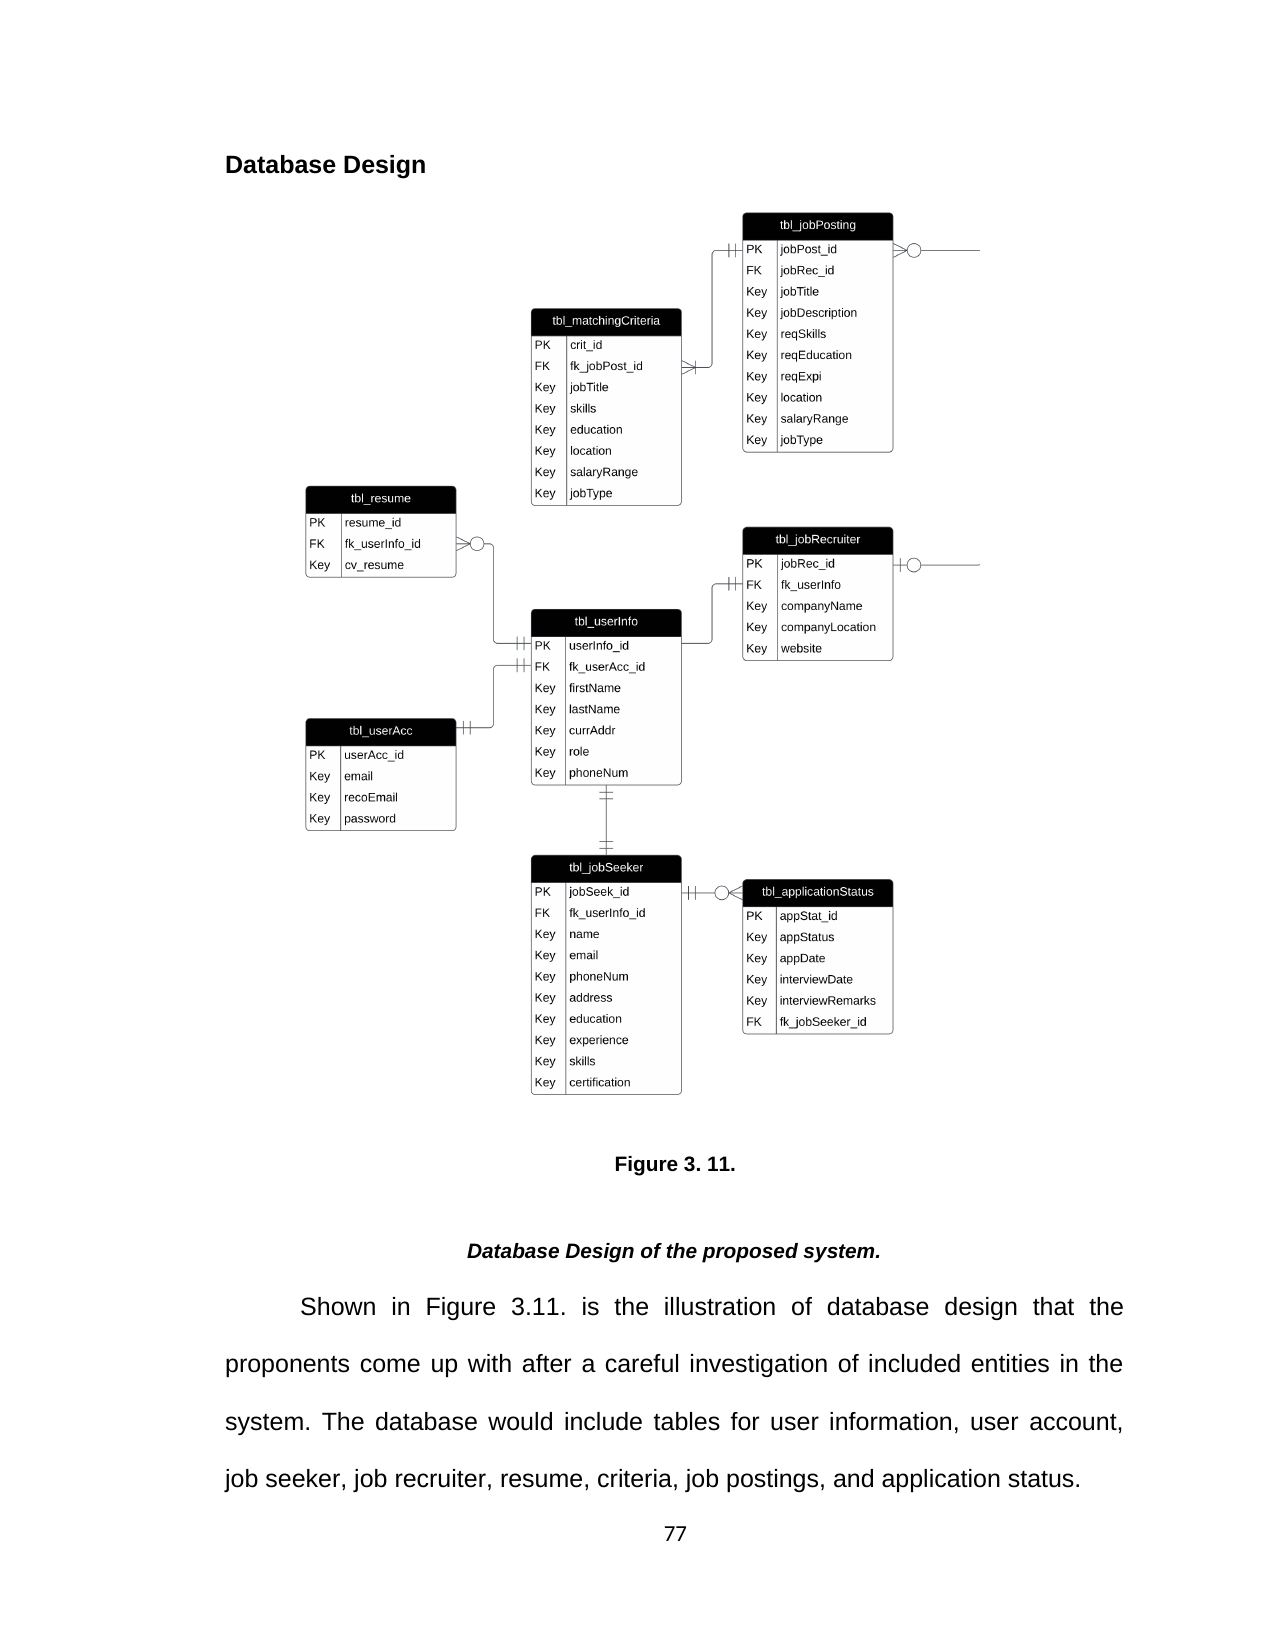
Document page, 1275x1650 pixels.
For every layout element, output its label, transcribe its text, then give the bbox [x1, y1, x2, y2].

text Shown in Figure 3.11. is the illustration of database design that the proponents come up with after a careful investigation of included entities in the system. The database would include tables for user information, user account, job seeker, job recruiter, resume, criteria, job postings, and application status. [225, 1292, 1125, 1493]
text Database Design of the proposed system. [225, 1183, 1125, 1263]
subtitle Database Design [225, 150, 1125, 179]
picture [297, 205, 979, 1096]
